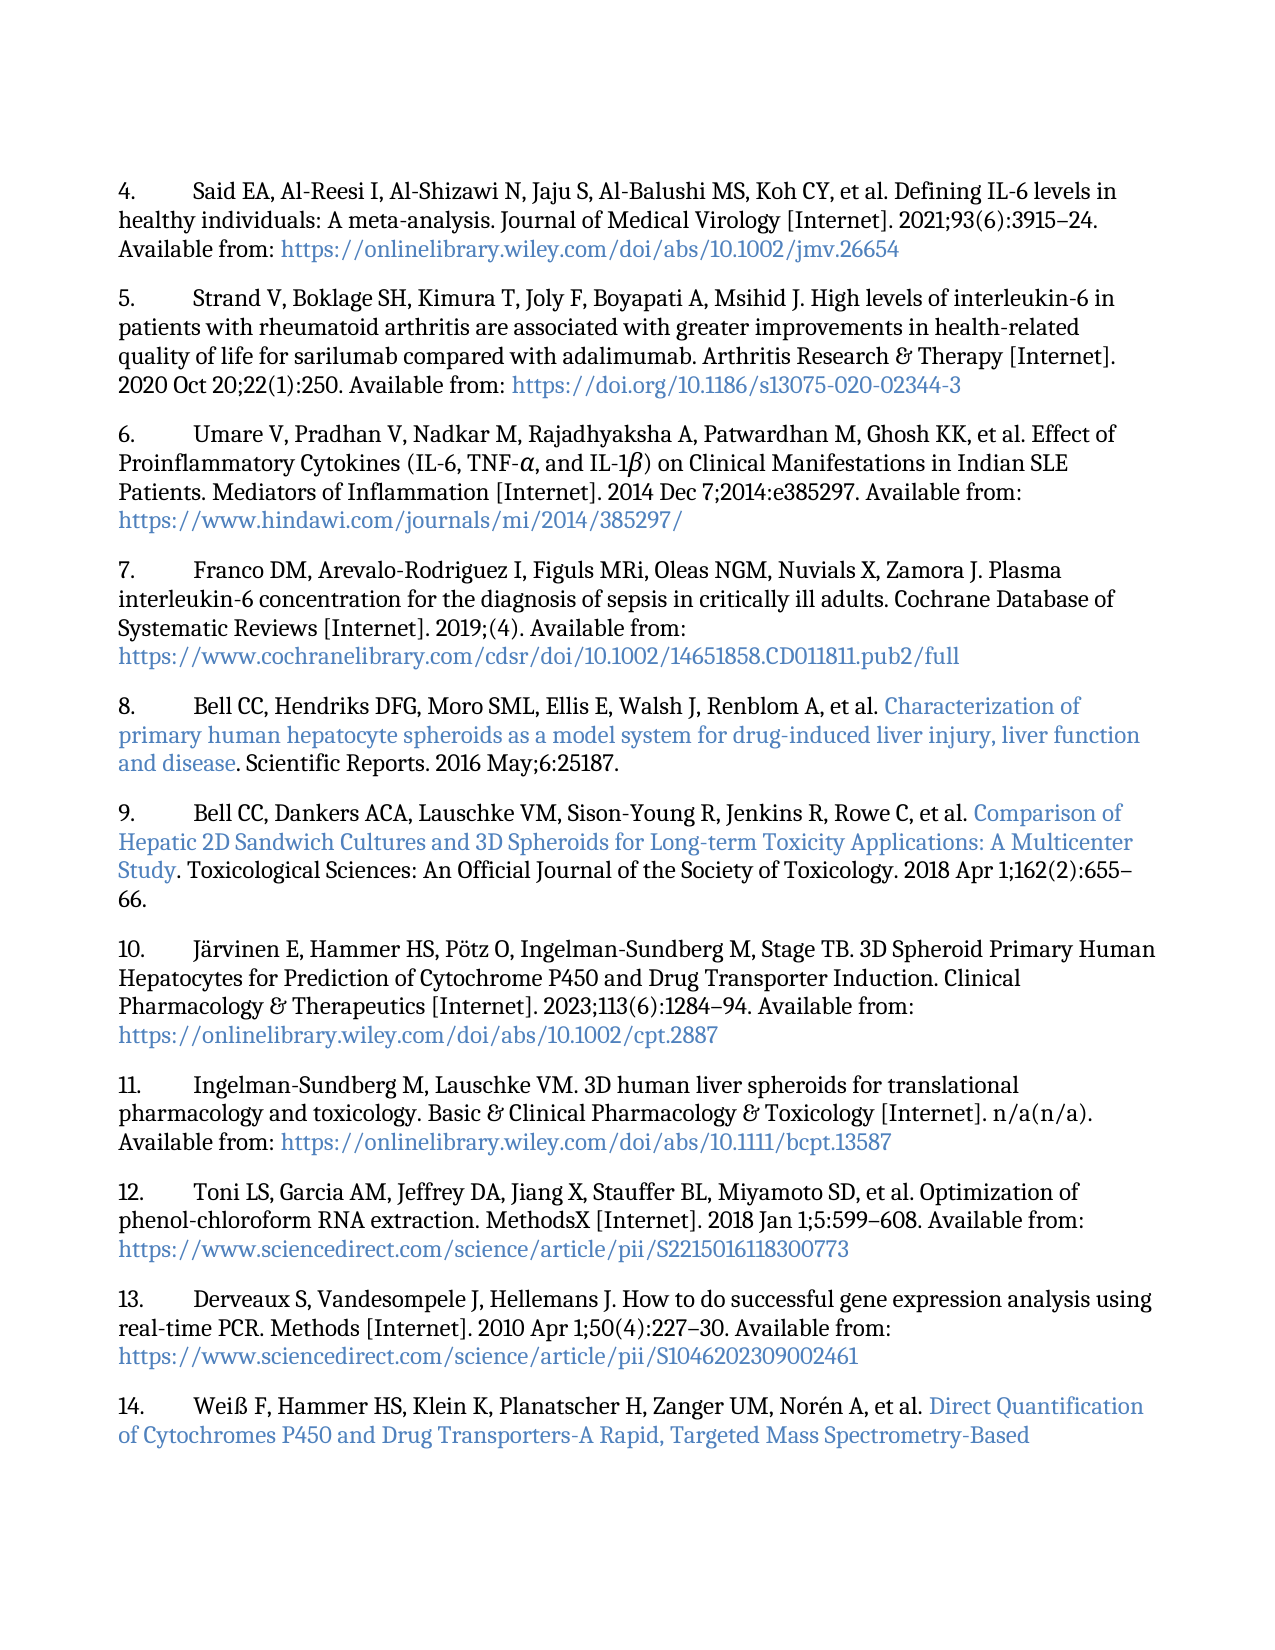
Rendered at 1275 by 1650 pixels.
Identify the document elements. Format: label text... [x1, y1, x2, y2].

text 10. Järvinen E, Hammer HS, Pötz O, Ingelman-Sundberg M, Stage TB. 3D Spheroid Primary Human Hepatocytes for Prediction of Cytochrome P450 and Drug Transporter Induction. Clinical Pharmacology & Therapeutics [Internet]. 2023;113(6):1284–94. Available from: https://onlinelibrary.wiley.com/doi/abs/10.1002/cpt.2887 [118, 935, 1157, 1050]
text 4. Said EA, Al-Reesi I, Al-Shizawi N, Jaju S, Al-Balushi MS, Koh CY, et al. Defining IL-6 levels in healthy individuals: A meta-analysis. Journal of Medical Virology [Internet]. 2021;93(6):3915–24. Available from: https://onlinelibrary.wiley.com/doi/abs/10.1002/jmv.26654 [118, 177, 1157, 263]
text 8. Bell CC, Hendriks DFG, Moro SML, Ellis E, Walsh J, Renblom A, et al. Characterization of primary human hepatocyte spheroids as a model system for drug-induced liver injury, liver function and disease. Scientific Reports. 2016 May;6:25187. [118, 692, 1157, 778]
text 11. Ingelman-Sundberg M, Lauschke VM. 3D human liver spheroids for translational pharmacology and toxicology. Basic & Clinical Pharmacology & Toxicology [Internet]. n/a(n/a). Available from: https://onlinelibrary.wiley.com/doi/abs/10.1111/bcpt.13587 [118, 1071, 1157, 1157]
text 9. Bell CC, Dankers ACA, Lauschke VM, Sison-Young R, Jenkins R, Rowe C, et al. Comparison of Hepatic 2D Sandwich Cultures and 3D Spheroids for Long-term Toxicity Applications: A Multicenter Study. Toxicological Sciences: An Official Journal of the Society of Toxicology. 2018 Apr 1;162(2):655–66. [118, 799, 1157, 914]
text 5. Strand V, Boklage SH, Kimura T, Joly F, Boyapati A, Msihid J. High levels of interleukin-6 in patients with rheumatoid arthritis are associated with greater improvements in health-related quality of life for sarilumab compared with adalimumab. Arthritis Research & Therapy [Internet]. 2020 Oct 20;22(1):250. Available from: https://doi.org/10.1186/s13075-020-02344-3 [118, 284, 1157, 399]
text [118, 1392, 1157, 1449]
text 12. Toni LS, Garcia AM, Jeffrey DA, Jiang X, Stauffer BL, Miyamoto SD, et al. Optimization of phenol-chloroform RNA extraction. MethodsX [Internet]. 2018 Jan 1;5:599–608. Available from: https://www.sciencedirect.com/science/article/pii/S2215016118300773 [118, 1178, 1157, 1264]
text 7. Franco DM, Arevalo-Rodriguez I, Figuls MRi, Oleas NGM, Nuvials X, Zamora J. Plasma interleukin-6 concentration for the diagnosis of sepsis in critically ill adults. Cochrane Database of Systematic Reviews [Internet]. 2019;(4). Available from: https://www.cochranelibrary.com/cdsr/doi/10.1002/14651858.CD011811.pub2/full [118, 556, 1157, 671]
text 6. Umare V, Pradhan V, Nadkar M, Rajadhyaksha A, Patwardhan M, Ghosh KK, et al. Effect of Proinflammatory Cytokines (IL-6, TNF-α, and IL-1β) on Clinical Manifestations in Indian SLE Patients. Mediators of Inflammation [Internet]. 2014 Dec 7;2014:e385297. Available from: https://www.hindawi.com/journals/mi/2014/385297/ [118, 420, 1157, 535]
text 13. Derveaux S, Vandesompele J, Hellemans J. How to do successful gene expression analysis using real-time PCR. Methods [Internet]. 2010 Apr 1;50(4):227–30. Available from: https://www.sciencedirect.com/science/article/pii/S1046202309002461 [118, 1285, 1157, 1371]
